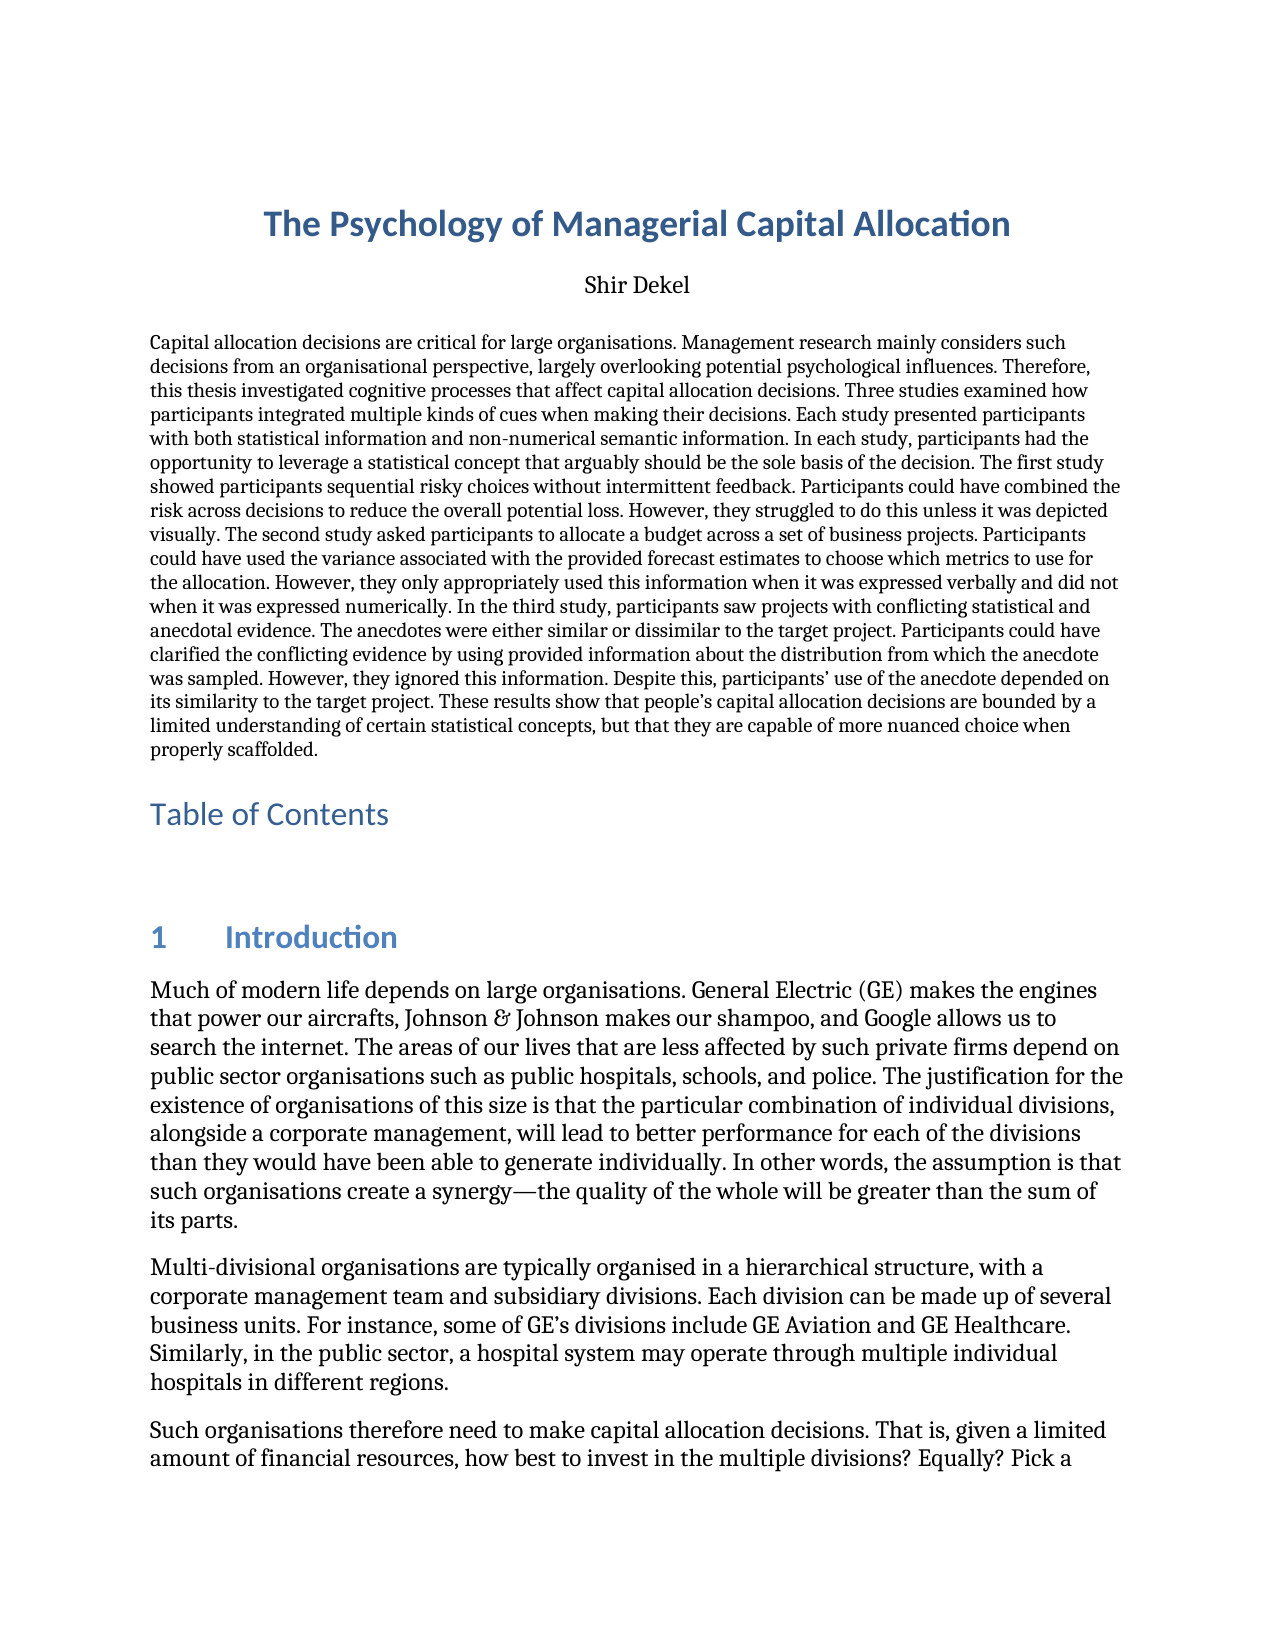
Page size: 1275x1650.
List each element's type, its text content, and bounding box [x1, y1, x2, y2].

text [150, 1416, 1125, 1473]
text Capital allocation decisions are critical for large organisations. Management research mainly considers such decisions from an organisational perspective, largely overlooking potential psychological influences. Therefore, this thesis investigated cognitive processes that affect capital allocation decisions. Three studies examined how participants integrated multiple kinds of cues when making their decisions. Each study presented participants with both statistical information and non-numerical semantic information. In each study, participants had the opportunity to leverage a statistical concept that arguably should be the sole basis of the decision. The first study showed participants sequential risky choices without intermittent feedback. Participants could have combined the risk across decisions to reduce the overall potential loss. However, they struggled to do this unless it was depicted visually. The second study asked participants to allocate a budget across a set of business projects. Participants could have used the variance associated with the provided forecast estimates to choose which metrics to use for the allocation. However, they only appropriately used this information when it was expressed verbally and did not when it was expressed numerically. In the third study, participants saw projects with conflicting statistical and anecdotal evidence. The anecdotes were either similar or dissimilar to the target project. Participants could have clarified the conflicting evidence by using provided information about the distribution from which the anecdote was sampled. However, they ignored this information. Despite this, participants’ use of the anecdote depended on its similarity to the target project. These results show that people’s capital allocation decisions are bounded by a limited understanding of certain statistical concepts, but that they are capable of more nuanced choice when properly scaffolded. [150, 331, 1125, 762]
text Shir Dekel [150, 271, 1125, 299]
subtitle 1 Introduction [150, 916, 1125, 957]
title The Psychology of Managerial Capital Allocation [150, 200, 1125, 246]
text Multi-divisional organisations are typically organised in a hierarchical structure, with a corporate management team and subsidiary divisions. Each division can be made up of several business units. For instance, some of GE’s divisions include GE Aviation and GE Healthcare. Similarly, in the public sector, a hospital system may operate through multiple individual hospitals in different regions. [150, 1253, 1125, 1397]
text Much of modern life depends on large organisations. General Electric (GE) makes the engines that power our aircrafts, Johnson & Johnson makes our shampoo, and Google allows us to search the internet. The areas of our lives that are less affected by such private firms depend on public sector organisations such as public hospitals, schools, and police. The justification for the existence of organisations of this size is that the particular combination of individual divisions, alongside a corporate management, will lead to better performance for each of the divisions than they would have been able to generate individually. In other words, the assumption is that such organisations create a synergy—the quality of the whole will be greater than the sum of its parts. [150, 976, 1125, 1234]
